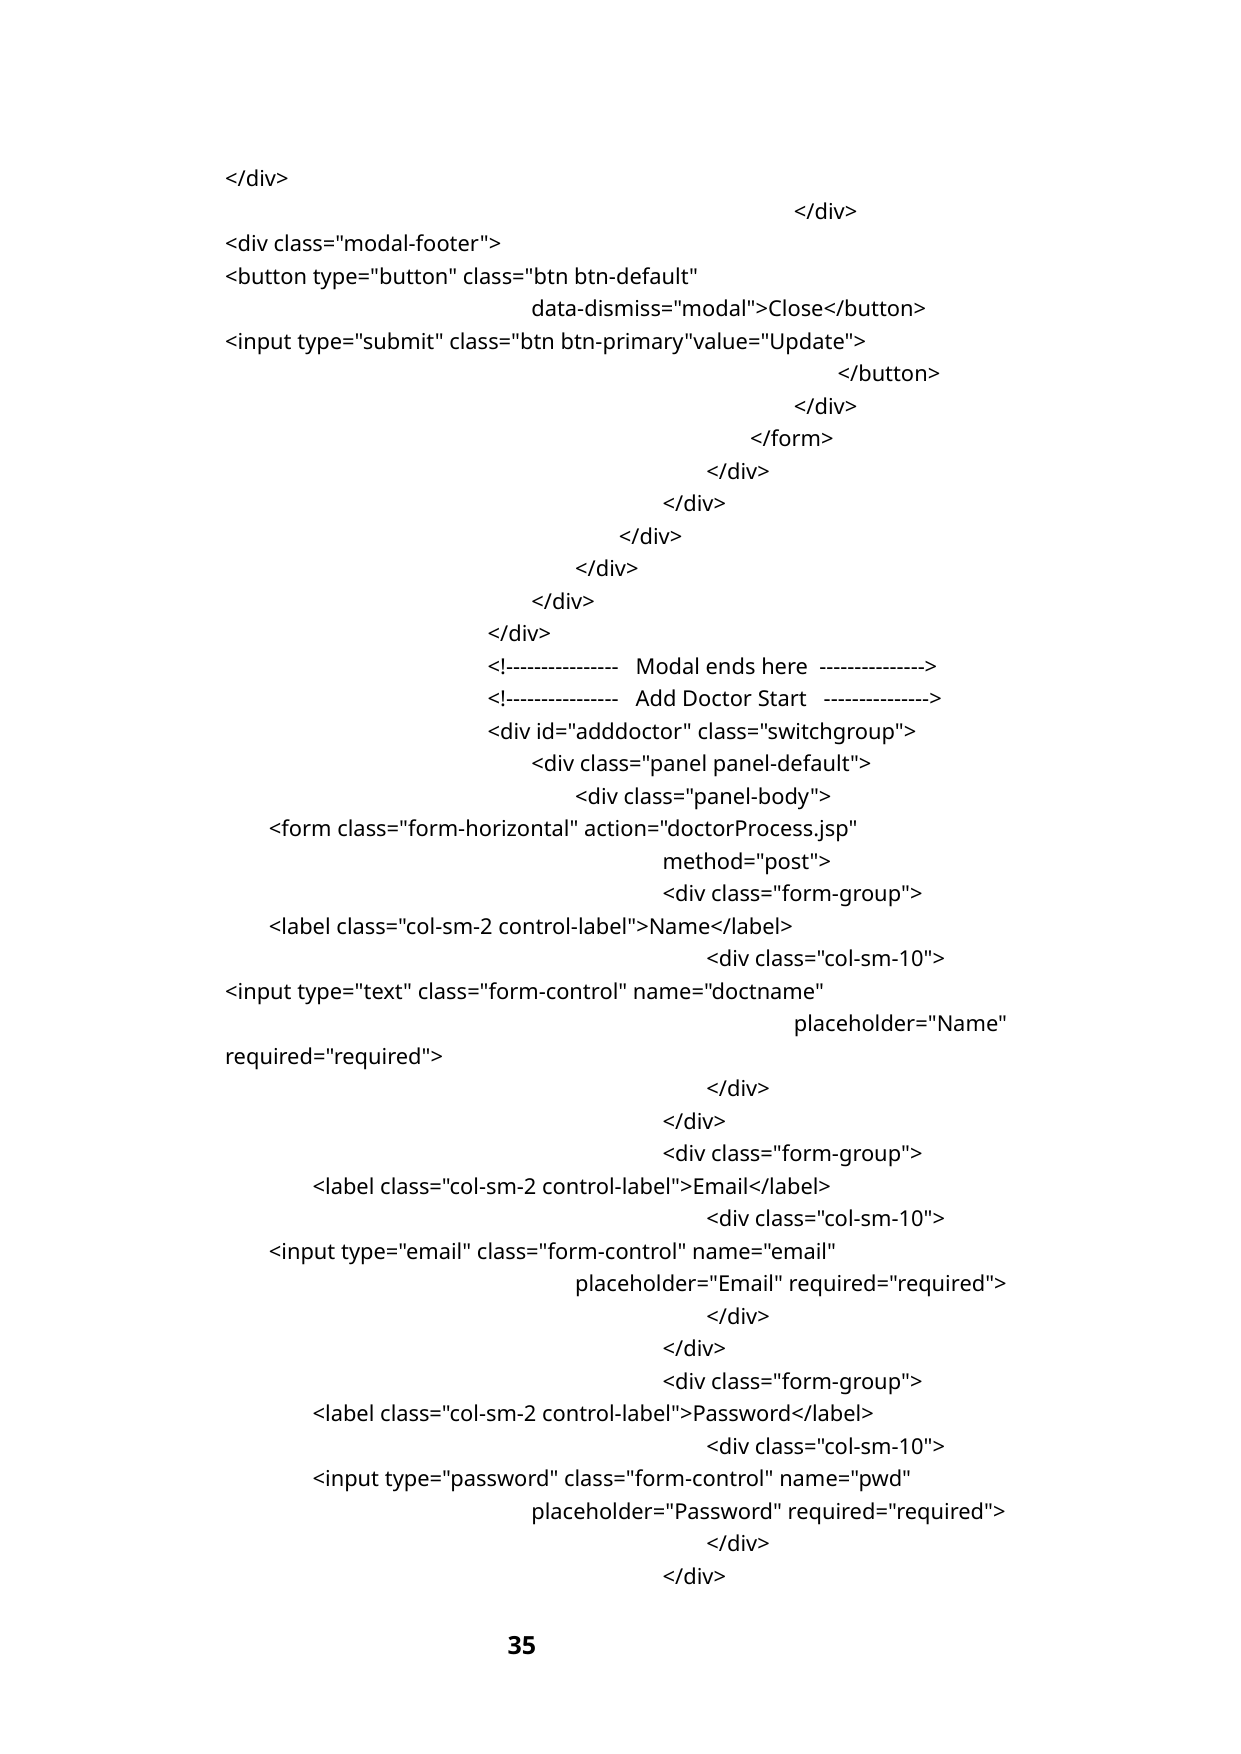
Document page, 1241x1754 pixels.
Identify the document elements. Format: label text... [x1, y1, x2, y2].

text <div id="adddoctor" class="switchgroup"> [225, 714, 1090, 747]
text </div> [225, 552, 1090, 584]
text </div> [225, 1104, 1090, 1137]
text <div class="form-group"> [225, 1137, 1090, 1169]
text <input type="submit" class="btn btn-primary"value="Update"> [225, 324, 1090, 357]
text <div class="modal-footer"> [225, 227, 1090, 259]
text placeholder="Name" required="required"> [225, 1007, 1090, 1072]
text <!---------------- Modal ends here ---------------> [225, 649, 1090, 682]
text <div class="panel-body"> [225, 779, 1090, 812]
text <button type="button" class="btn btn-default" [225, 259, 1090, 292]
text </div> [225, 454, 1090, 487]
text <label class="col-sm-2 control-label">Email</label> [225, 1169, 1090, 1202]
text </div> [225, 487, 1090, 519]
text </div> [225, 1299, 1090, 1332]
text <label class="col-sm-2 control-label">Password</label> [225, 1397, 1090, 1429]
text <div class="form-group"> [225, 877, 1090, 909]
text </div> [225, 162, 1090, 194]
text placeholder="Password" required="required"> [225, 1494, 1090, 1527]
text placeholder="Email" required="required"> [225, 1267, 1090, 1299]
text <div class="col-sm-10"> [225, 1429, 1090, 1462]
text </div> [225, 1527, 1090, 1559]
text </div> [225, 617, 1090, 649]
text data-dismiss="modal">Close</button> [225, 292, 1090, 324]
text </div> [225, 1559, 1090, 1592]
text method="post"> [225, 844, 1090, 877]
text <div class="col-sm-10"> [225, 942, 1090, 974]
text <!---------------- Add Doctor Start ---------------> [225, 682, 1090, 714]
text <div class="col-sm-10"> [225, 1202, 1090, 1234]
text </div> [225, 1332, 1090, 1364]
text <input type="email" class="form-control" name="email" [225, 1234, 1090, 1267]
text </div> [225, 584, 1090, 617]
text </div> [225, 519, 1090, 552]
text <input type="text" class="form-control" name="doctname" [225, 974, 1090, 1007]
text </form> [225, 422, 1090, 454]
text <input type="password" class="form-control" name="pwd" [225, 1462, 1090, 1494]
text <div class="form-group"> [225, 1364, 1090, 1397]
text <label class="col-sm-2 control-label">Name</label> [225, 909, 1090, 942]
text <div class="panel panel-default"> [225, 747, 1090, 779]
text </div> [225, 1072, 1090, 1104]
text <form class="form-horizontal" action="doctorProcess.jsp" [225, 812, 1090, 844]
text </div> [225, 194, 1090, 227]
text </div> [225, 389, 1090, 422]
text </button> [225, 357, 1090, 389]
